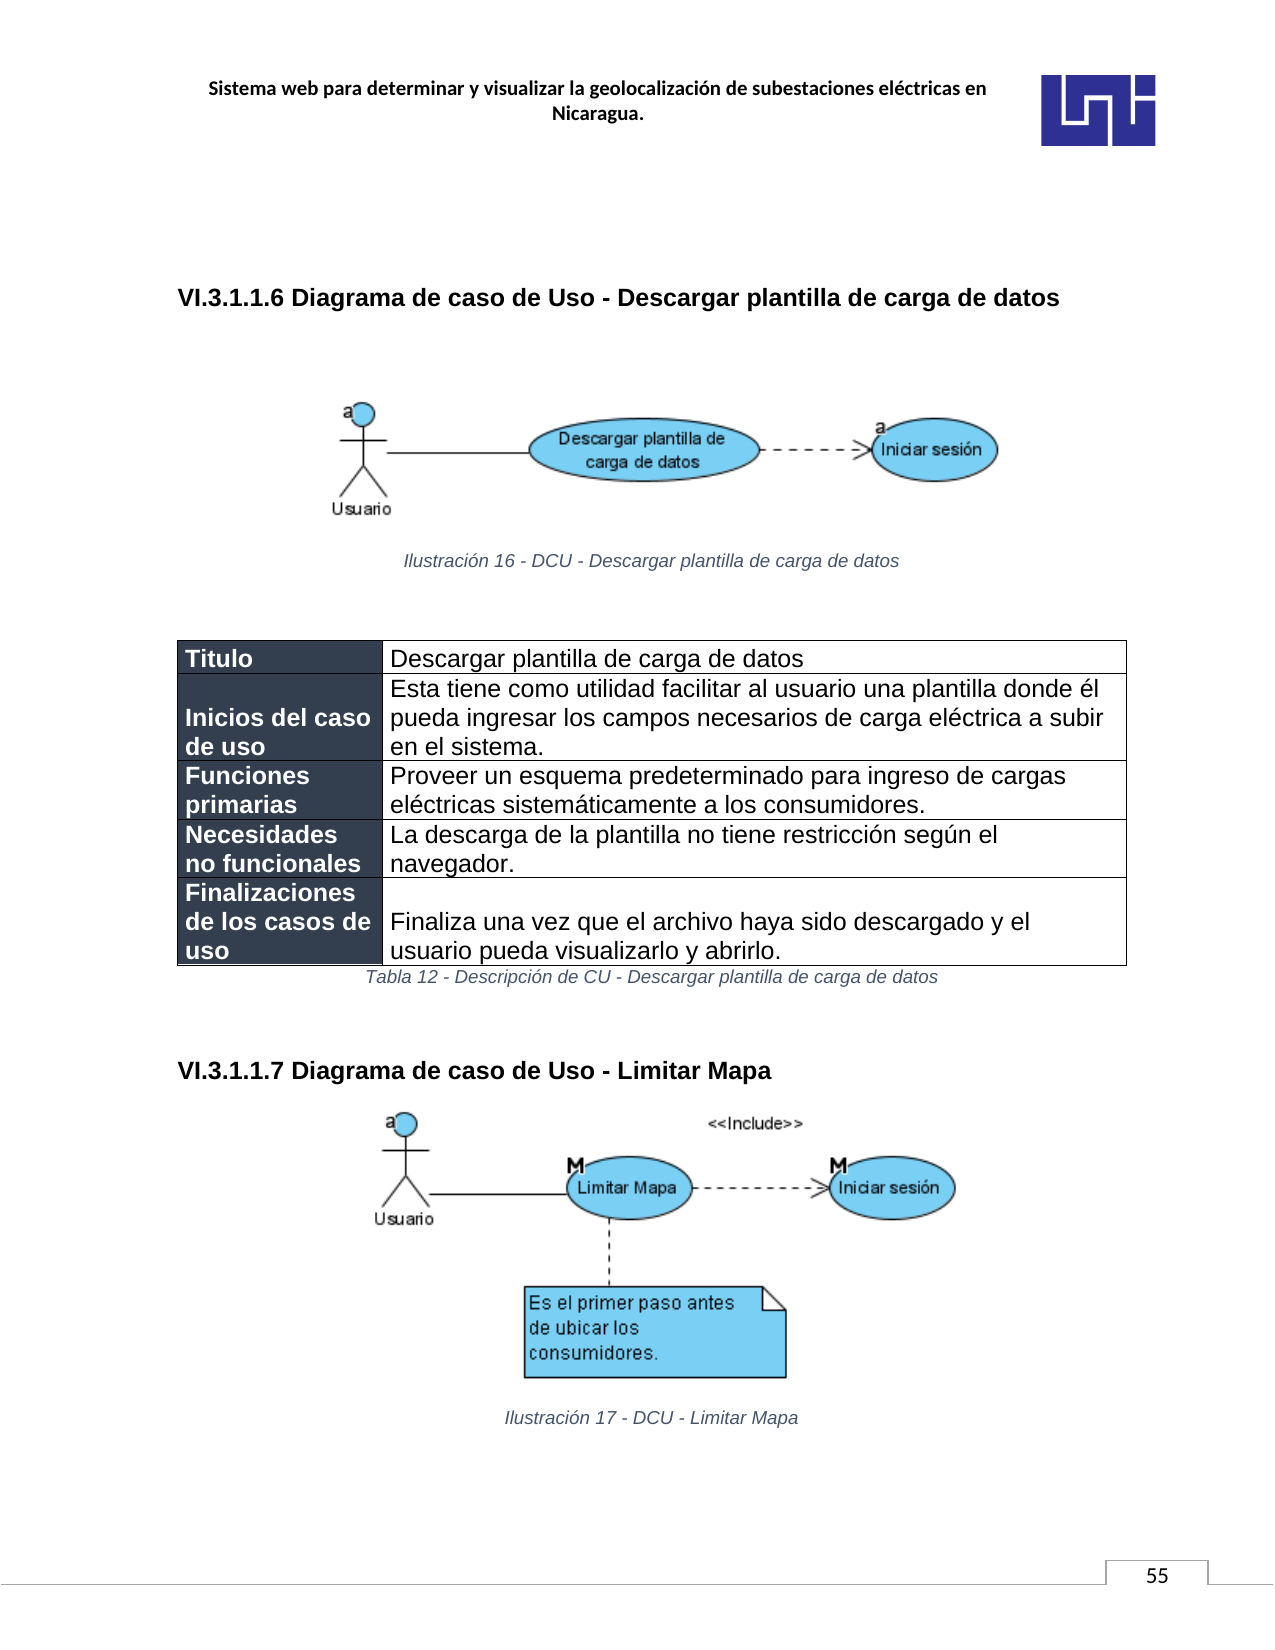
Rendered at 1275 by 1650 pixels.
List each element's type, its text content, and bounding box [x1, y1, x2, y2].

table_cell Esta tiene como utilidad facilitar al usuario una plantilla donde él pueda ingresar los campos necesarios de carga eléctrica a subir en el sistema. [383, 674, 1126, 760]
table_cell Proveer un esquema predeterminado para ingreso de cargas eléctricas sistemáticamente a los consumidores. [383, 761, 1126, 819]
text Ilustración 17 - DCU - Limitar Mapa [177, 1407, 1127, 1428]
table_cell La descarga de la plantilla no tiene restricción según el navegador. [383, 820, 1126, 877]
table_header Titulo [178, 641, 382, 673]
text Ilustración 16 - DCU - Descargar plantilla de carga de datos [177, 550, 1127, 572]
picture [1041, 75, 1156, 146]
table_cell Funciones primarias [178, 761, 382, 819]
table_cell Finaliza una vez que el archivo haya sido descargado y el usuario pueda visualizarlo y abrirlo. [383, 878, 1126, 964]
table_cell Inicios del caso de uso [178, 674, 382, 760]
text Tabla 12 - Descripción de CU - Descargar plantilla de carga de datos [177, 966, 1127, 987]
table_header Descargar plantilla de carga de datos [383, 641, 1126, 673]
picture [222, 378, 1083, 532]
picture [277, 1103, 1028, 1388]
table_cell Necesidades no funcionales [178, 820, 382, 877]
table_cell Finalizaciones de los casos de uso [178, 878, 382, 964]
text VI.3.1.1.7 Diagrama de caso de Uso - Limitar Mapa [177, 1056, 1127, 1084]
text VI.3.1.1.6 Diagrama de caso de Uso - Descargar plantilla de carga de datos [177, 283, 1127, 312]
